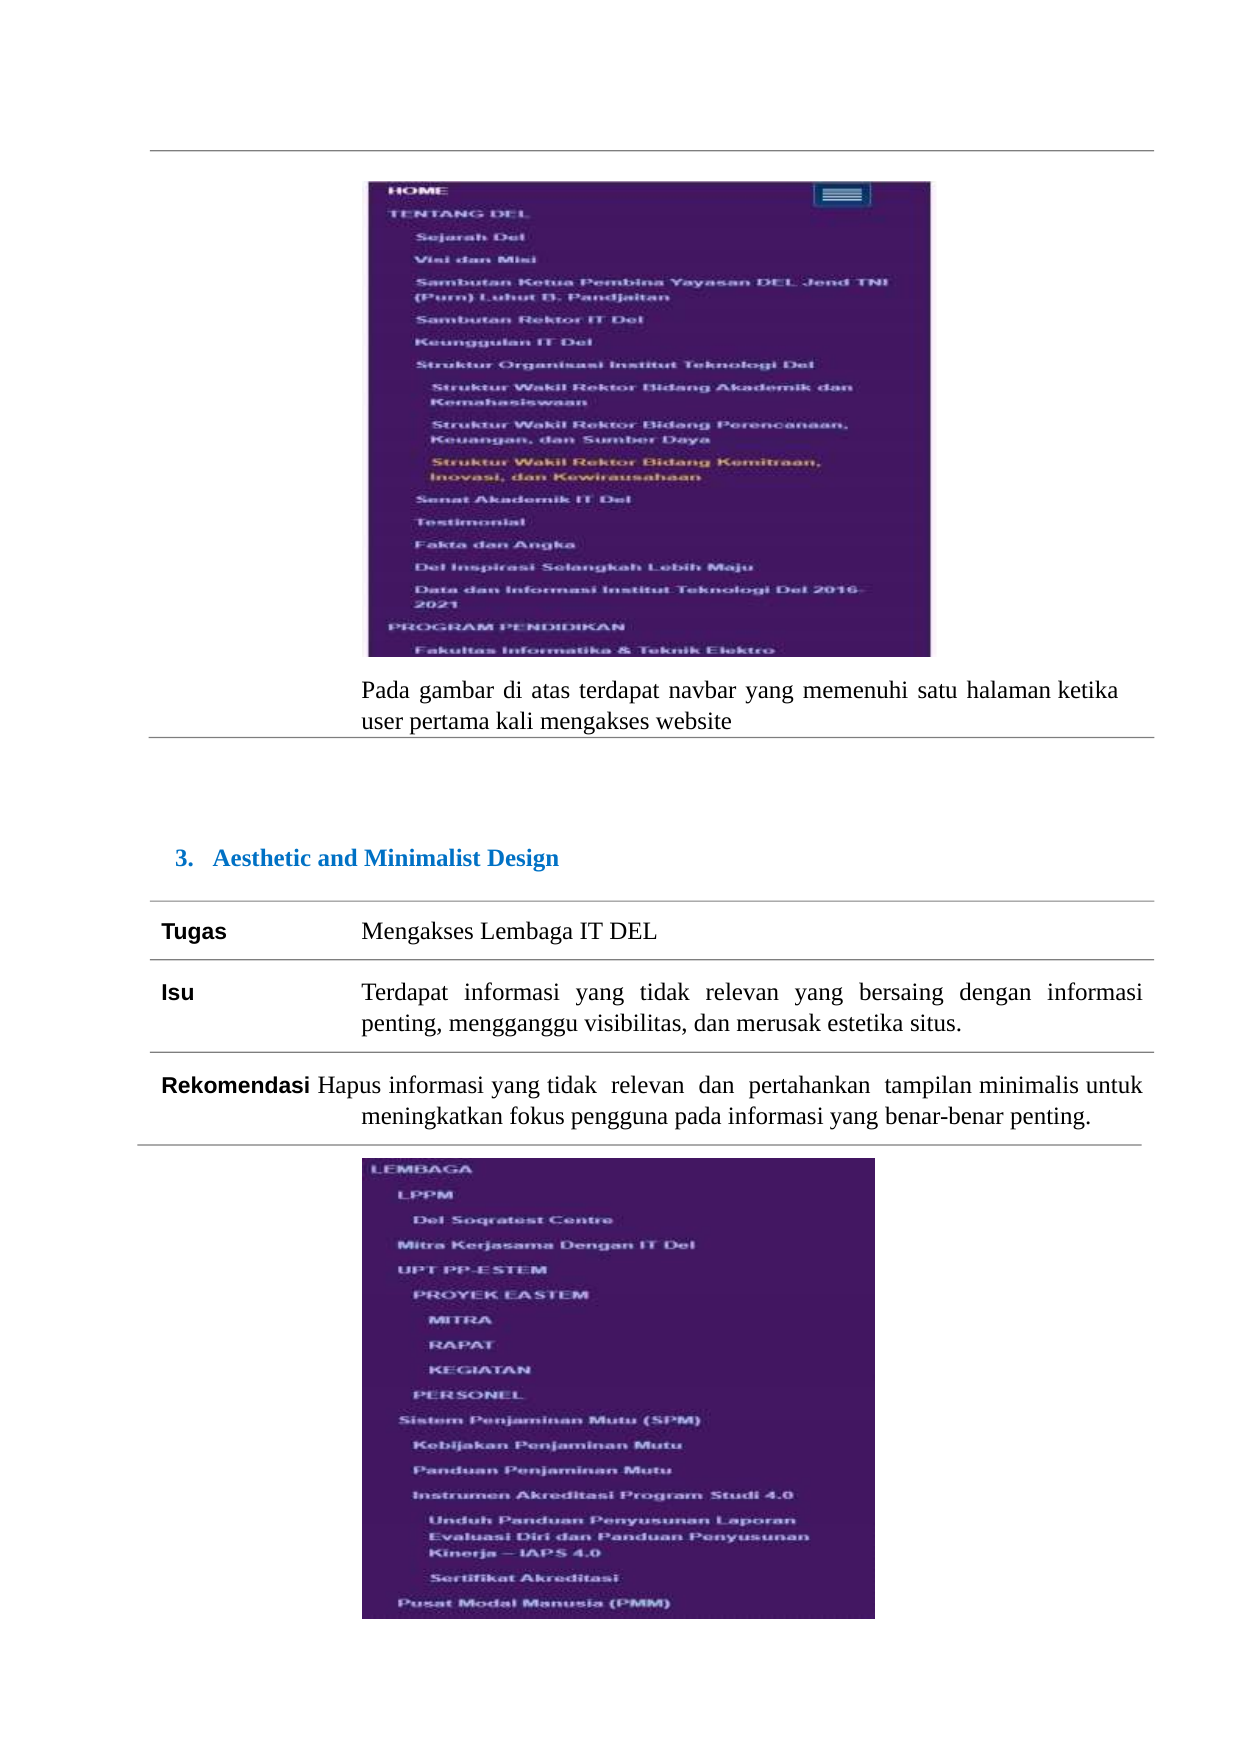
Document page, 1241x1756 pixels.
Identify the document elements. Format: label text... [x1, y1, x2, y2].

picture [362, 181, 937, 657]
subtitle Aesthetic and Minimalist Design [175, 843, 1167, 871]
picture [362, 1158, 875, 1619]
text Rekomendasi Hapus informasi yang tidak relevan dan pertahankan tampilan minimalis untuk meningkatkan fokus pengguna pada informasi yang benar-benar penting. [161, 1070, 1143, 1129]
text Tugas Mengakses Lembaga IT DEL [161, 916, 1167, 945]
text Isu Terdapat informasi yang tidak relevan yang bersaing dengan informasi penting, mengganggu visibilitas, dan merusak estetika situs. [161, 977, 1143, 1037]
